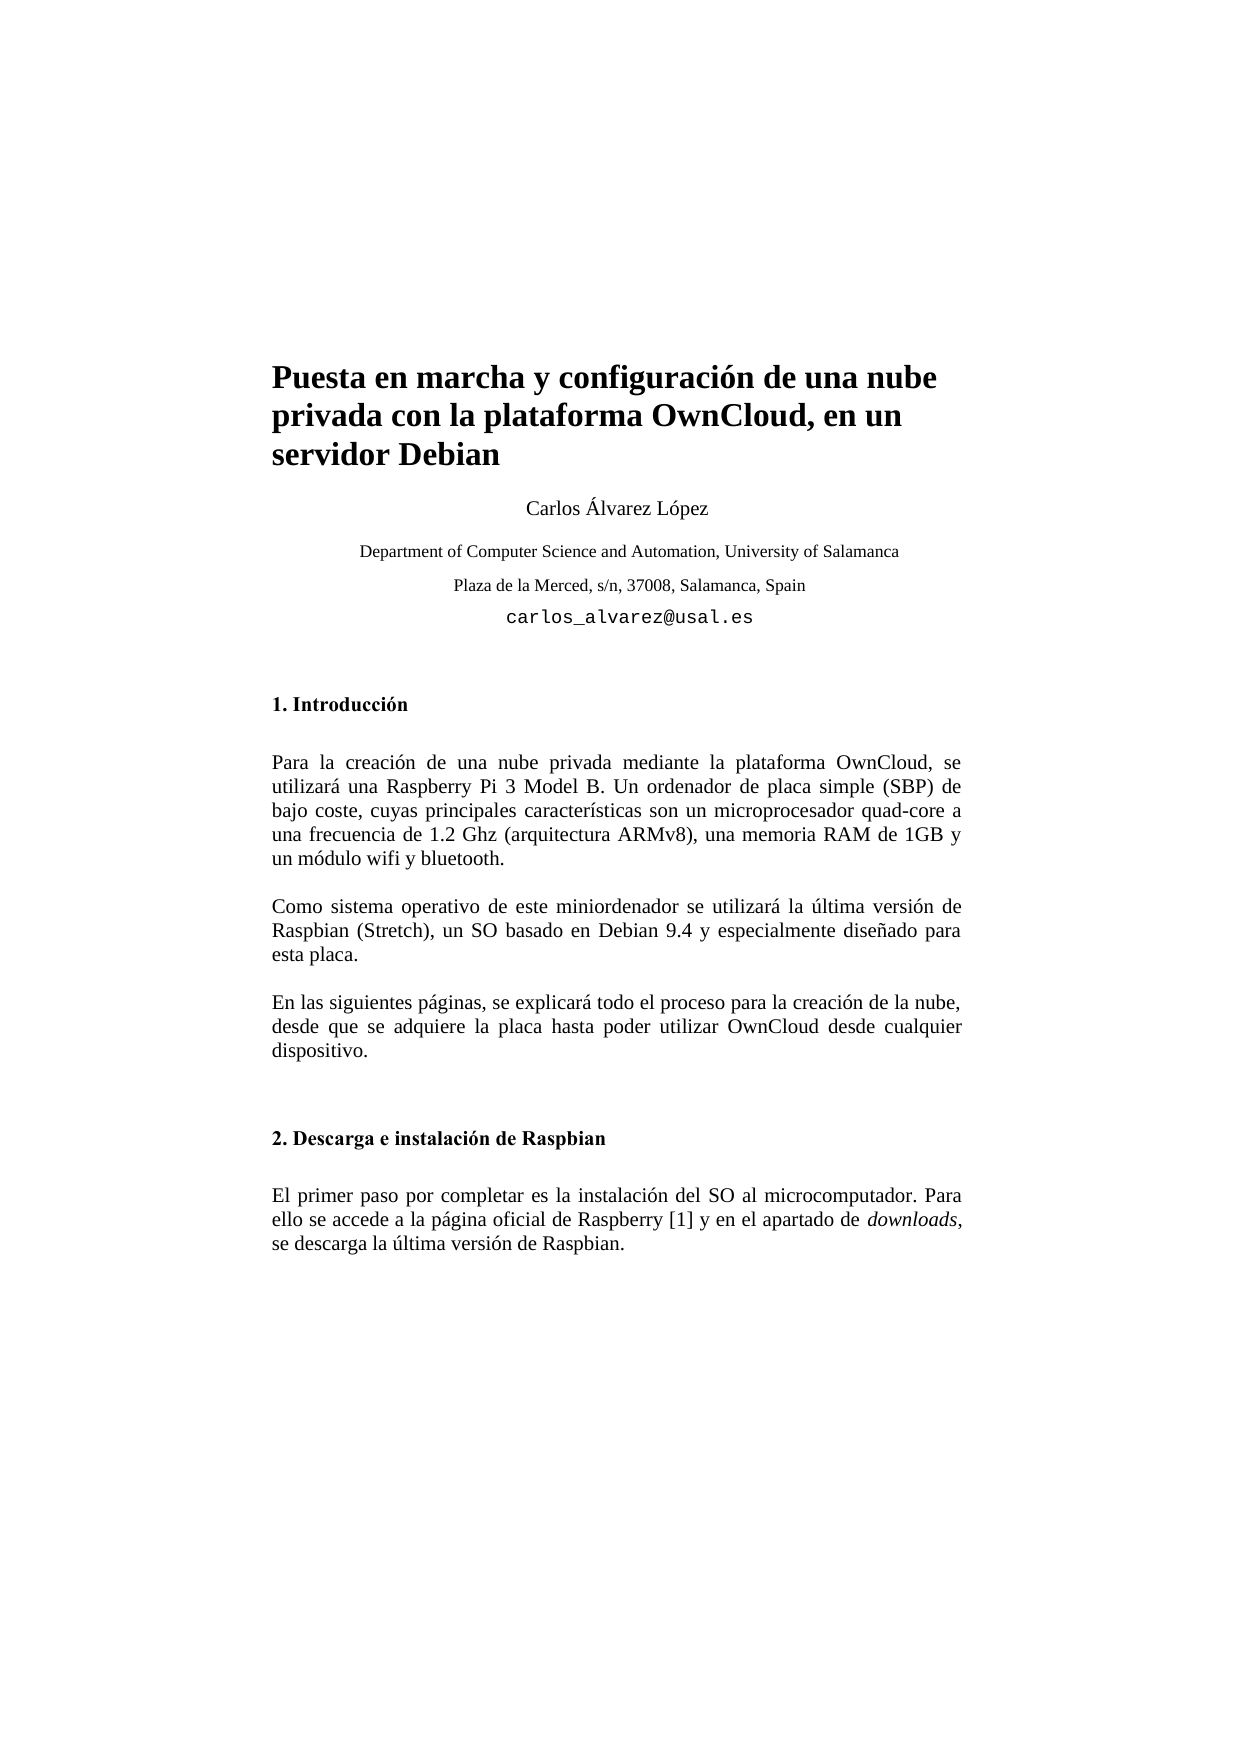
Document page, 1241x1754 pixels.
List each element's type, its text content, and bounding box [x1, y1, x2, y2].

text El primer paso por completar es la instalación del SO al microcomputador. Para ello se accede a la página oficial de Raspberry [1] y en el apartado de downloads, se descarga la última versión de Raspbian. [272, 1183, 963, 1255]
text carlos_alvarez@usal.es [296, 607, 963, 629]
text Department of Computer Science and Automation, University of Salamanca [296, 541, 963, 562]
subtitle 1. Introducción [272, 691, 963, 716]
text En las siguientes páginas, se explicará todo el proceso para la creación de la nube, desde que se adquiere la placa hasta poder utilizar OwnCloud desde cualquier dispositivo. [272, 990, 963, 1062]
text Carlos Álvarez López [272, 495, 963, 520]
text Como sistema operativo de este miniordenador se utilizará la última versión de Raspbian (Stretch), un SO basado en Debian 9.4 y especialmente diseñado para esta placa. [272, 894, 963, 966]
subtitle 2. Descarga e instalación de Raspbian [272, 1125, 963, 1150]
text Plaza de la Merced, s/n, 37008, Salamanca, Spain [296, 574, 963, 595]
text Para la creación de una nube privada mediante la plataforma OwnCloud, se utilizará una Raspberry Pi 3 Model B. Un ordenador de placa simple (SBP) de bajo coste, cuyas principales características son un microprocesador quad-core a una frecuencia de 1.2 Ghz (arquitectura ARMv8), una memoria RAM de 1GB y un módulo wifi y bluetooth. [272, 749, 963, 870]
text Puesta en marcha y configuración de una nube privada con la plataforma OwnCloud, en un servidor Debian [272, 357, 963, 472]
